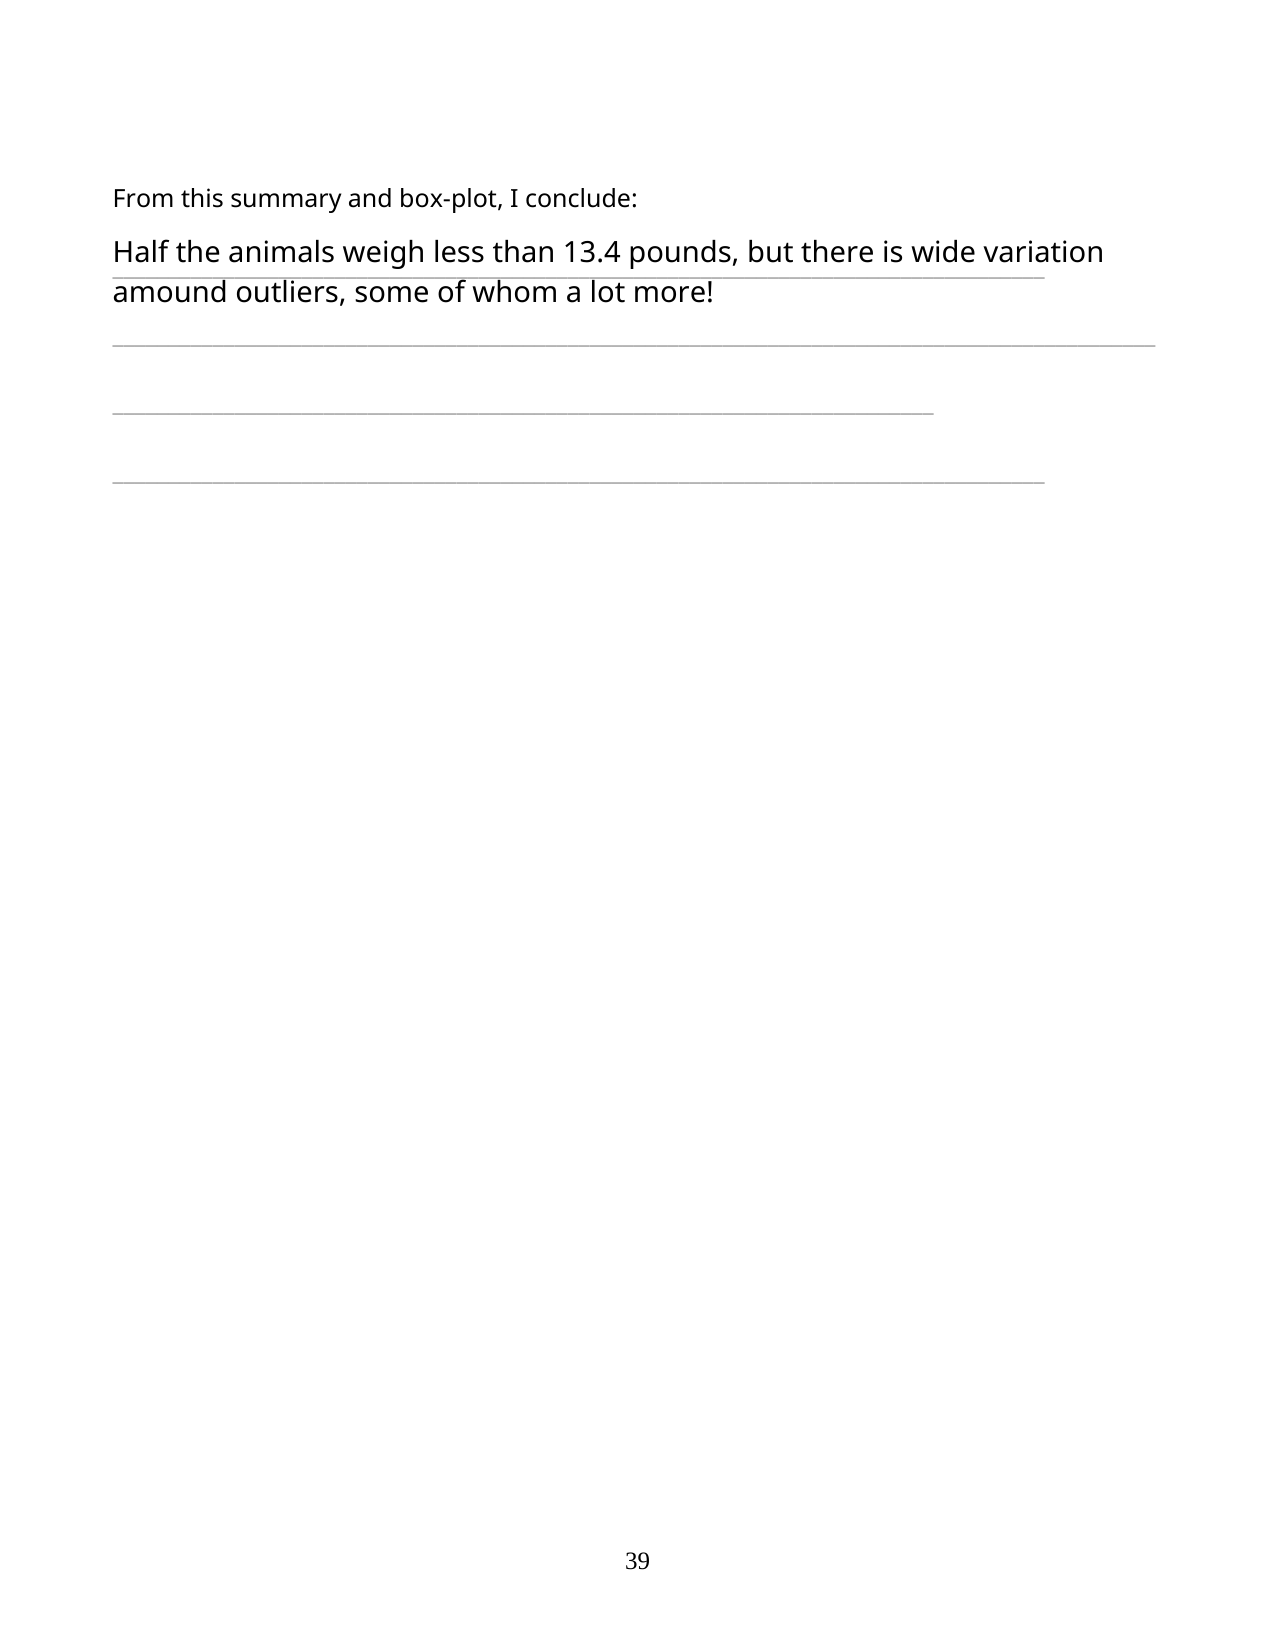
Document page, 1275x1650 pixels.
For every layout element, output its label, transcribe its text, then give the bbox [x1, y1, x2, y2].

text From this summary and box-plot, I conclude: ____________________________________________________________________________________ ________________________________________________________________________________________________________________________________________________________________________ ____________________________________________________________________________________ [112, 181, 1162, 487]
